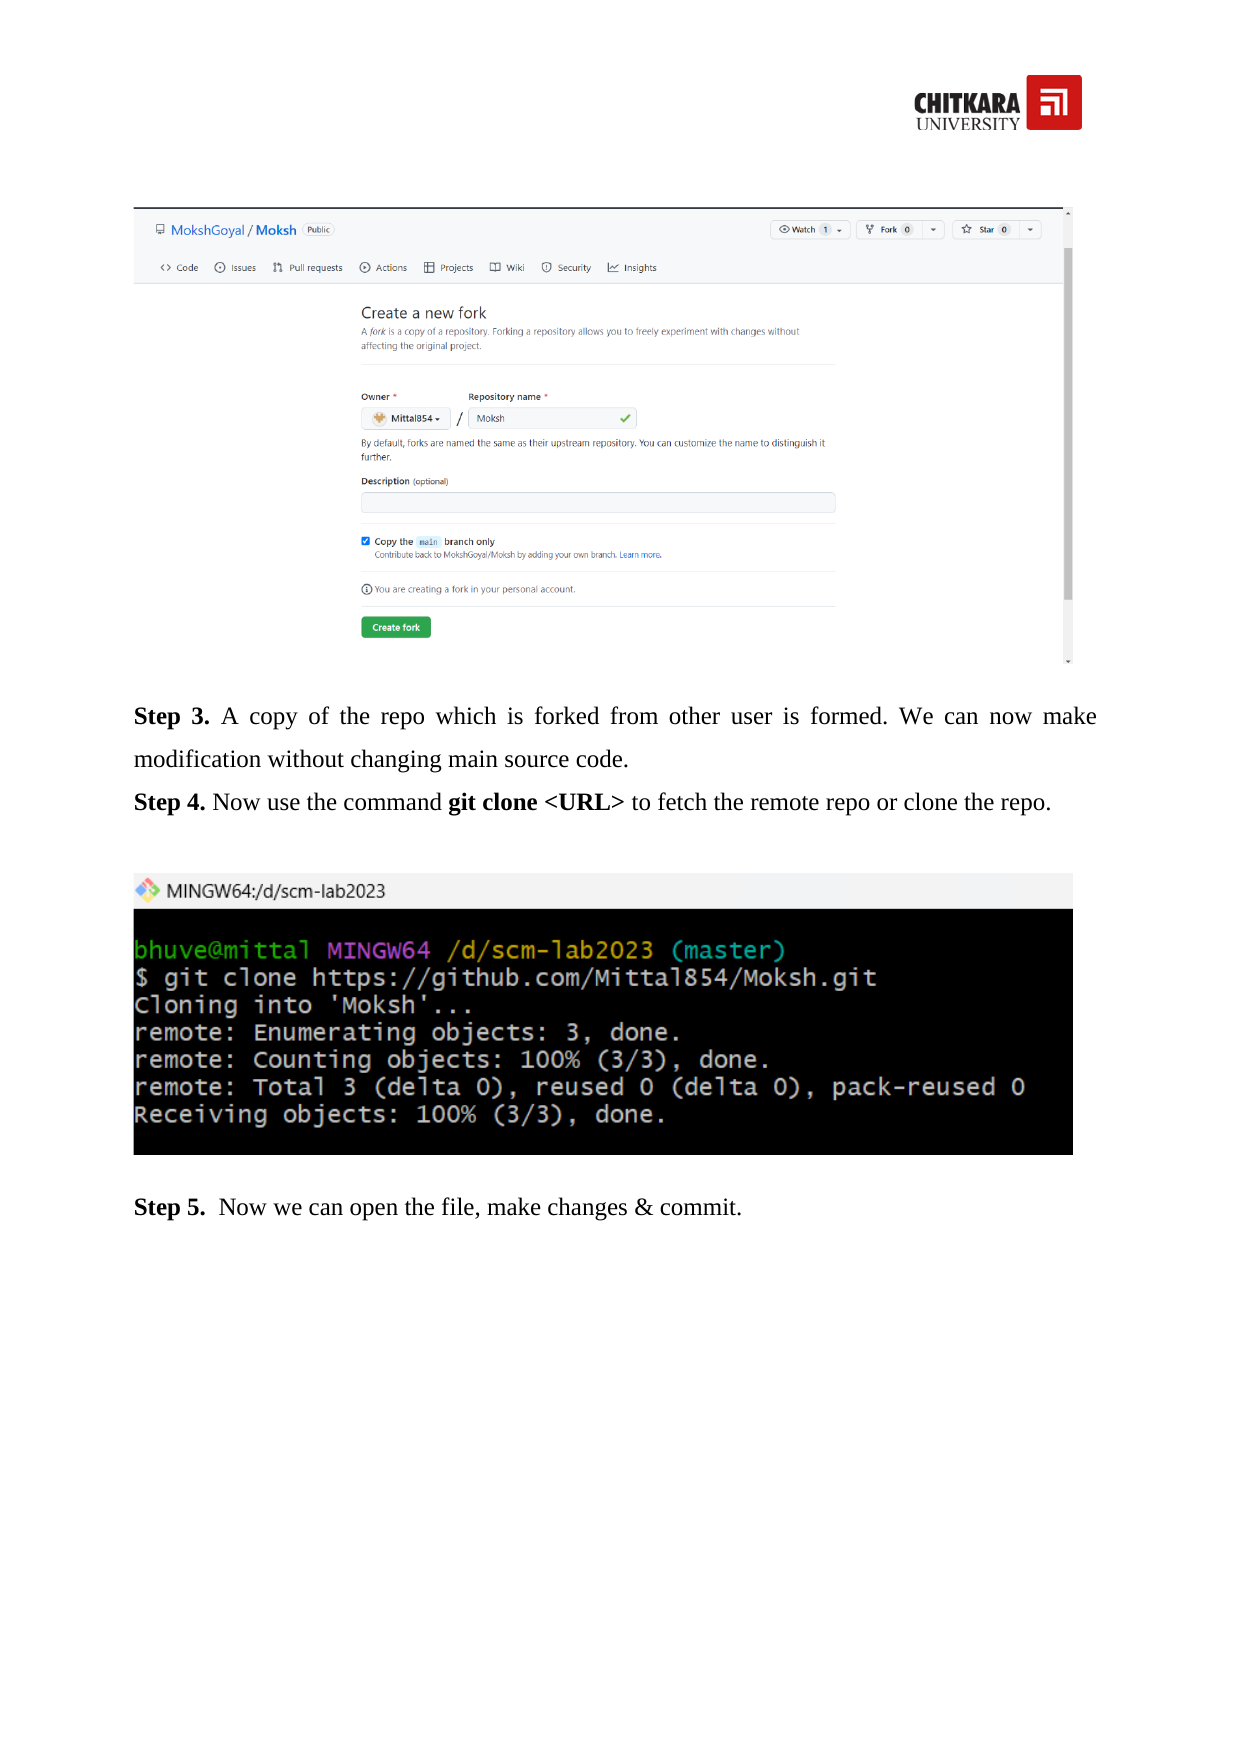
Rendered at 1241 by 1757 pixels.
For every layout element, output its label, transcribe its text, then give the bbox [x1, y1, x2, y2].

picture [914, 75, 1085, 133]
text Step 4. Now use the command git clone <URL> to fetch the remote repo or clone the repo. [133, 787, 1098, 816]
picture [133, 873, 1073, 1155]
text Step 3. A copy of the repo which is forked from other user is formed. We can now make modification without changing main source code. [133, 701, 1098, 773]
text Step 5. Now we can open the file, make changes & commit. [133, 1192, 1098, 1220]
picture [133, 207, 1073, 664]
